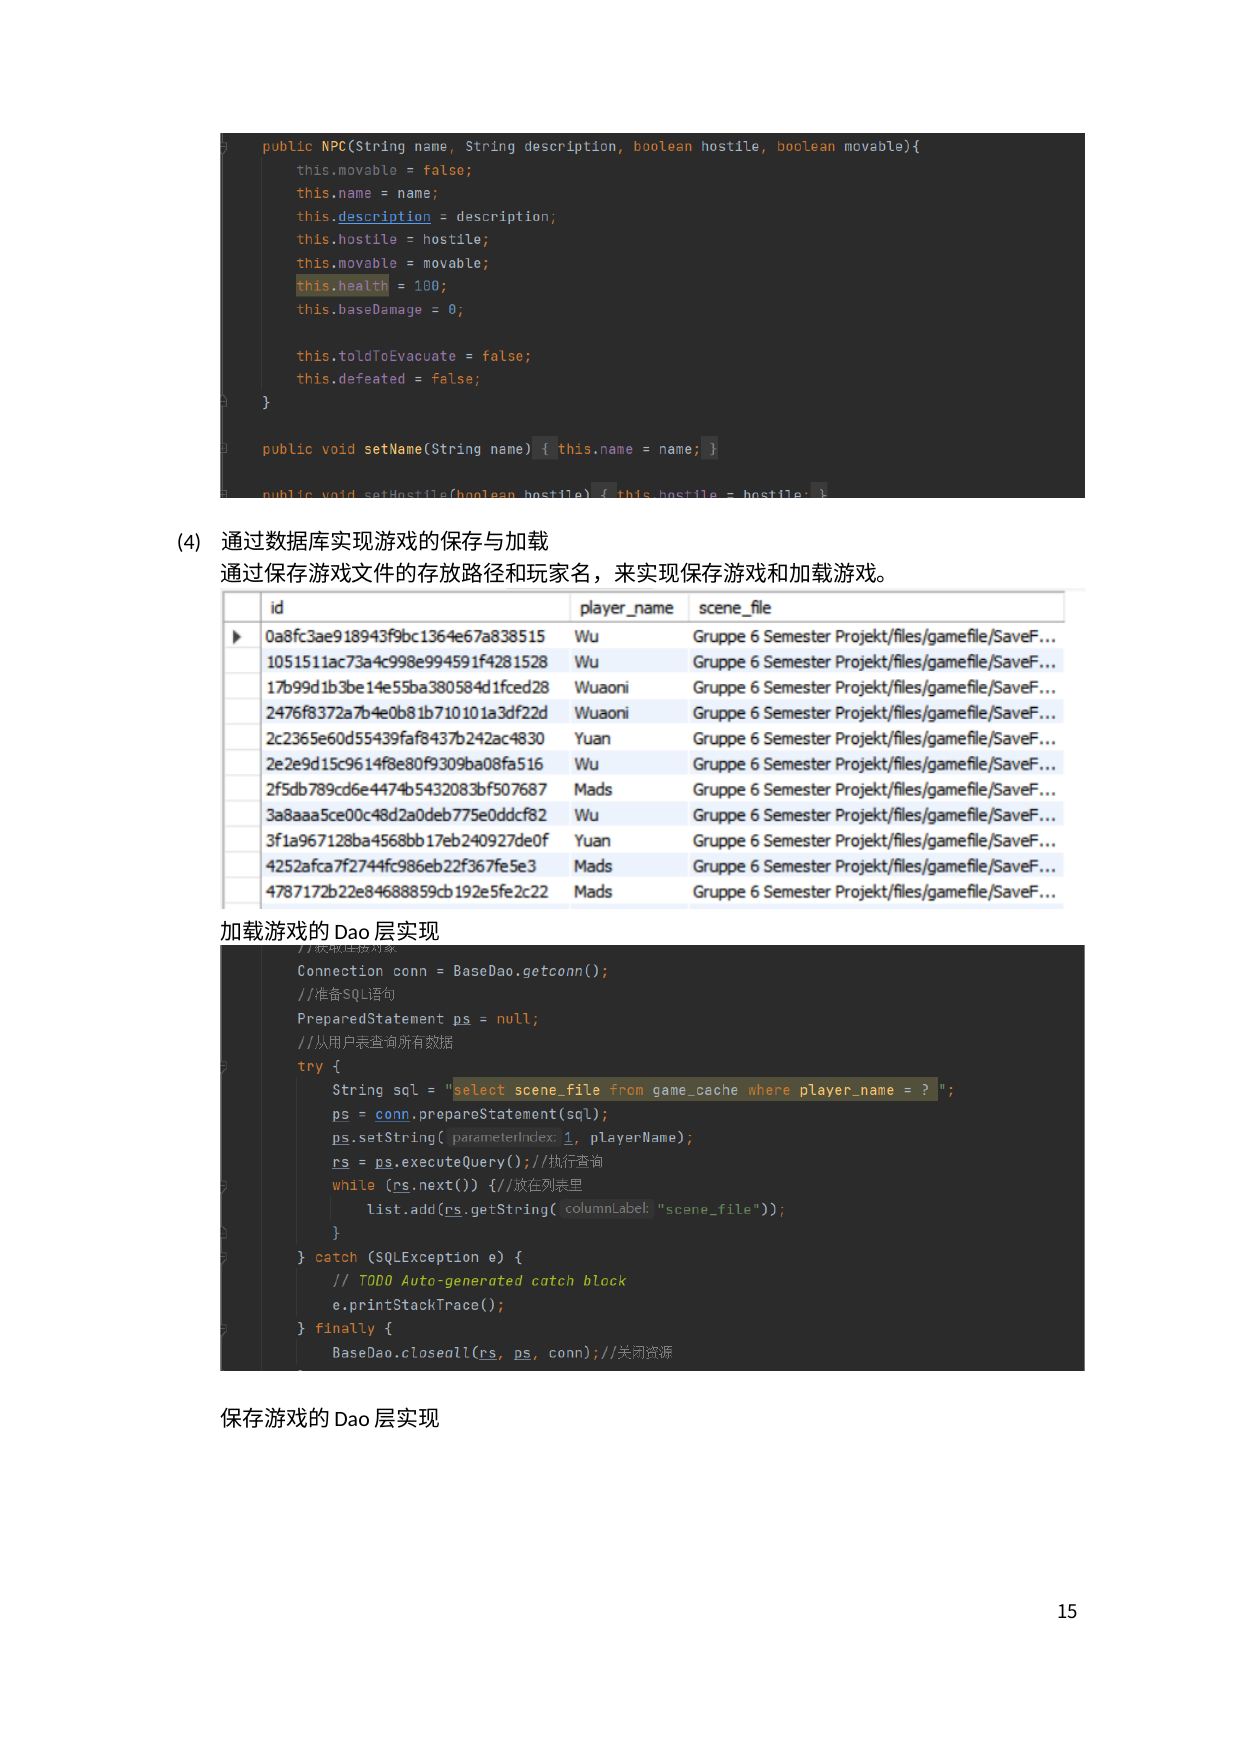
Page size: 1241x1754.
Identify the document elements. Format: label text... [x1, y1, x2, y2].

picture [220, 133, 1085, 498]
list 加载游戏的Dao层实现 [177, 913, 1078, 946]
picture [220, 945, 1085, 1371]
list 通过保存游戏文件的存放路径和玩家名，来实现保存游戏和加载游戏。 [177, 556, 1078, 588]
picture [220, 588, 1086, 909]
list 保存游戏的Dao层实现 [177, 1401, 1078, 1433]
list 通过数据库实现游戏的保存与加载 [177, 523, 1078, 556]
